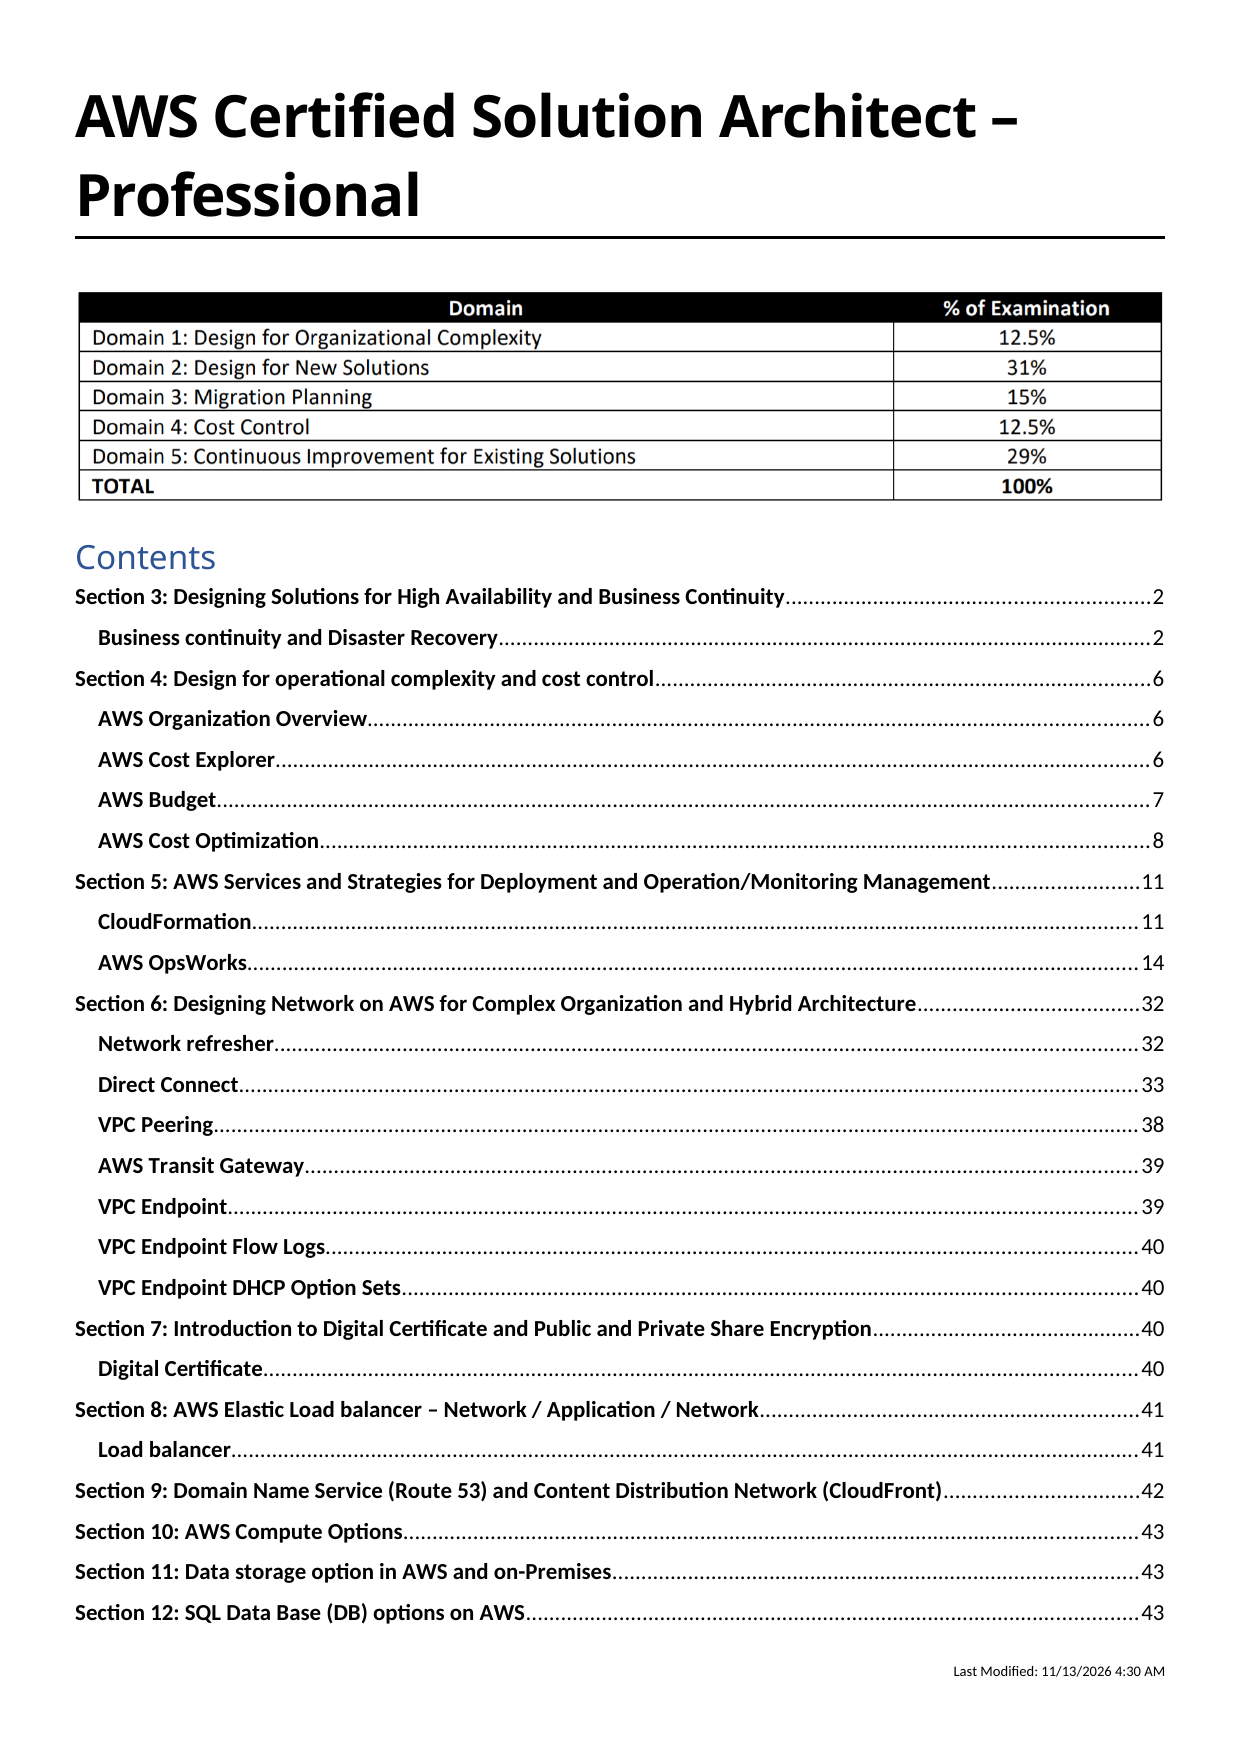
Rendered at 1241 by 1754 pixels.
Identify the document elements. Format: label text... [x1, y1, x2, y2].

title AWS Certified Solution Architect – Professional [75, 75, 1165, 236]
picture [75, 286, 1166, 507]
